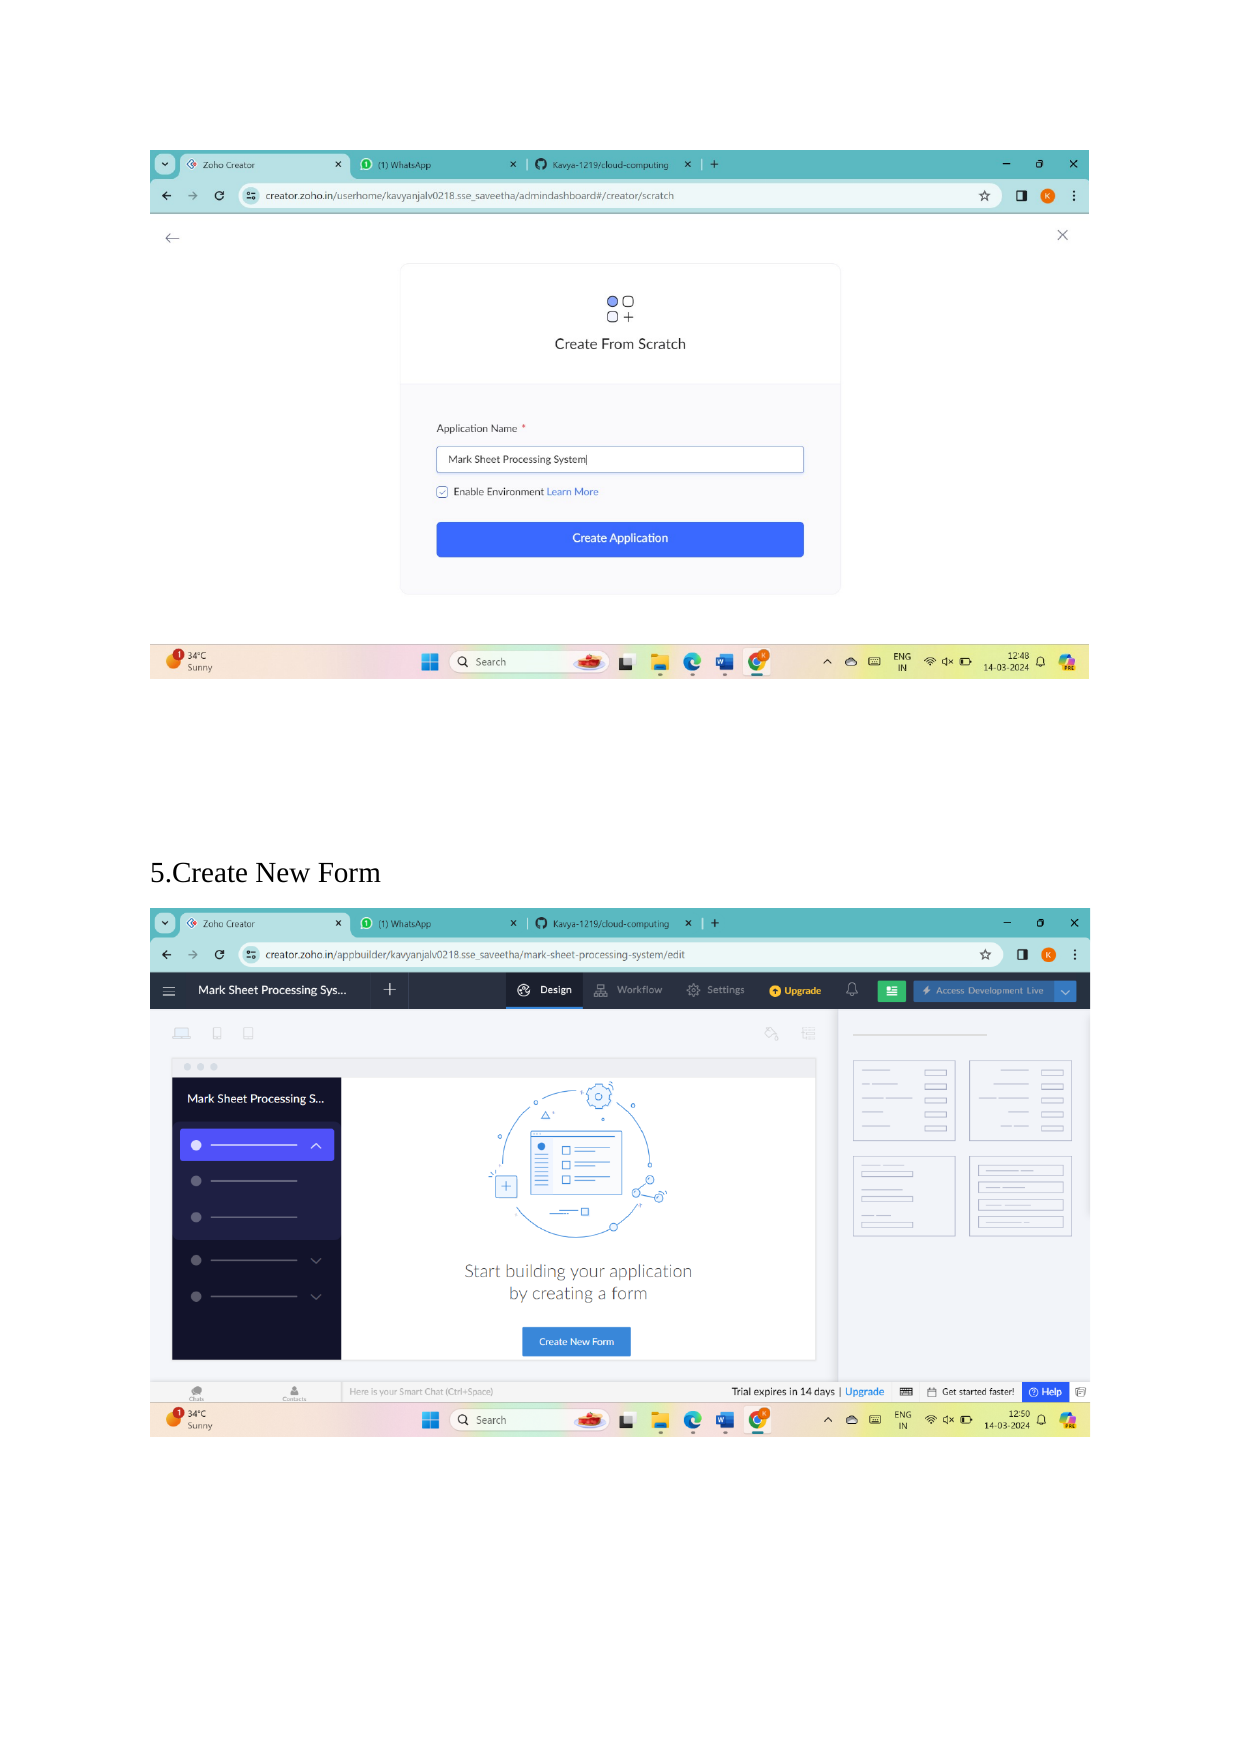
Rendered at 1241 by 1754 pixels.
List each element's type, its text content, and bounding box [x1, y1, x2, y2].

text 5.Create New Form [150, 855, 1090, 889]
picture [150, 150, 1089, 679]
picture [150, 908, 1091, 1437]
